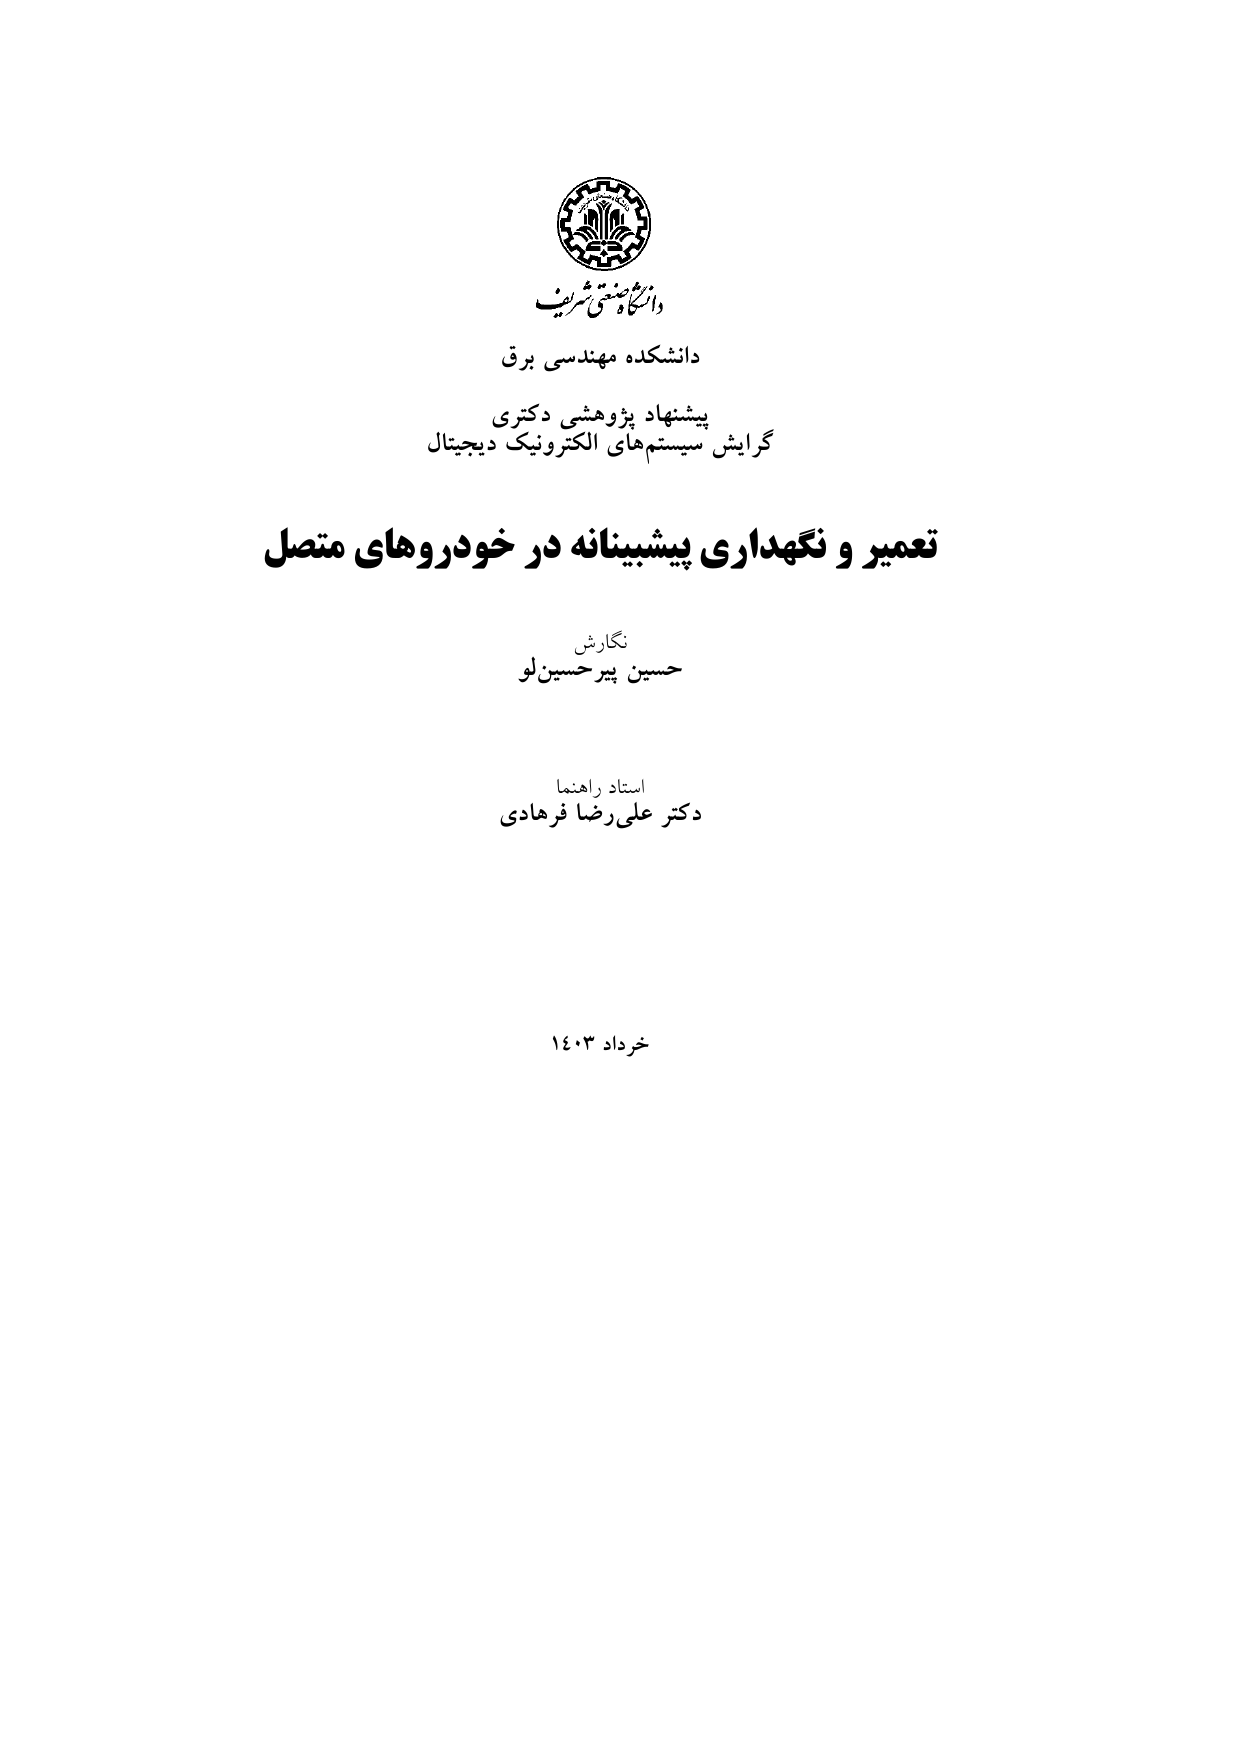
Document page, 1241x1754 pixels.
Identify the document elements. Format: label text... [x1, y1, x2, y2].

text نگارش [148, 633, 1051, 658]
text پیشنهاد پژوهشی دکتری [148, 404, 1051, 434]
text دانشکده مهندسی برق [148, 347, 1051, 376]
text خرداد 1403 [148, 1036, 1051, 1061]
text حسین پیرحسین‌لو [148, 658, 1051, 687]
text دکتر علی‌رضا فرهادی [148, 804, 1051, 833]
picture [536, 177, 663, 318]
text استاد راهنما [148, 779, 1051, 804]
text تعمیر و نگهداری پیشبینانه در خودروهای متصل [148, 529, 1051, 571]
text گرایش سیستم‌های الکترونیک دیجیتال [148, 434, 1051, 463]
